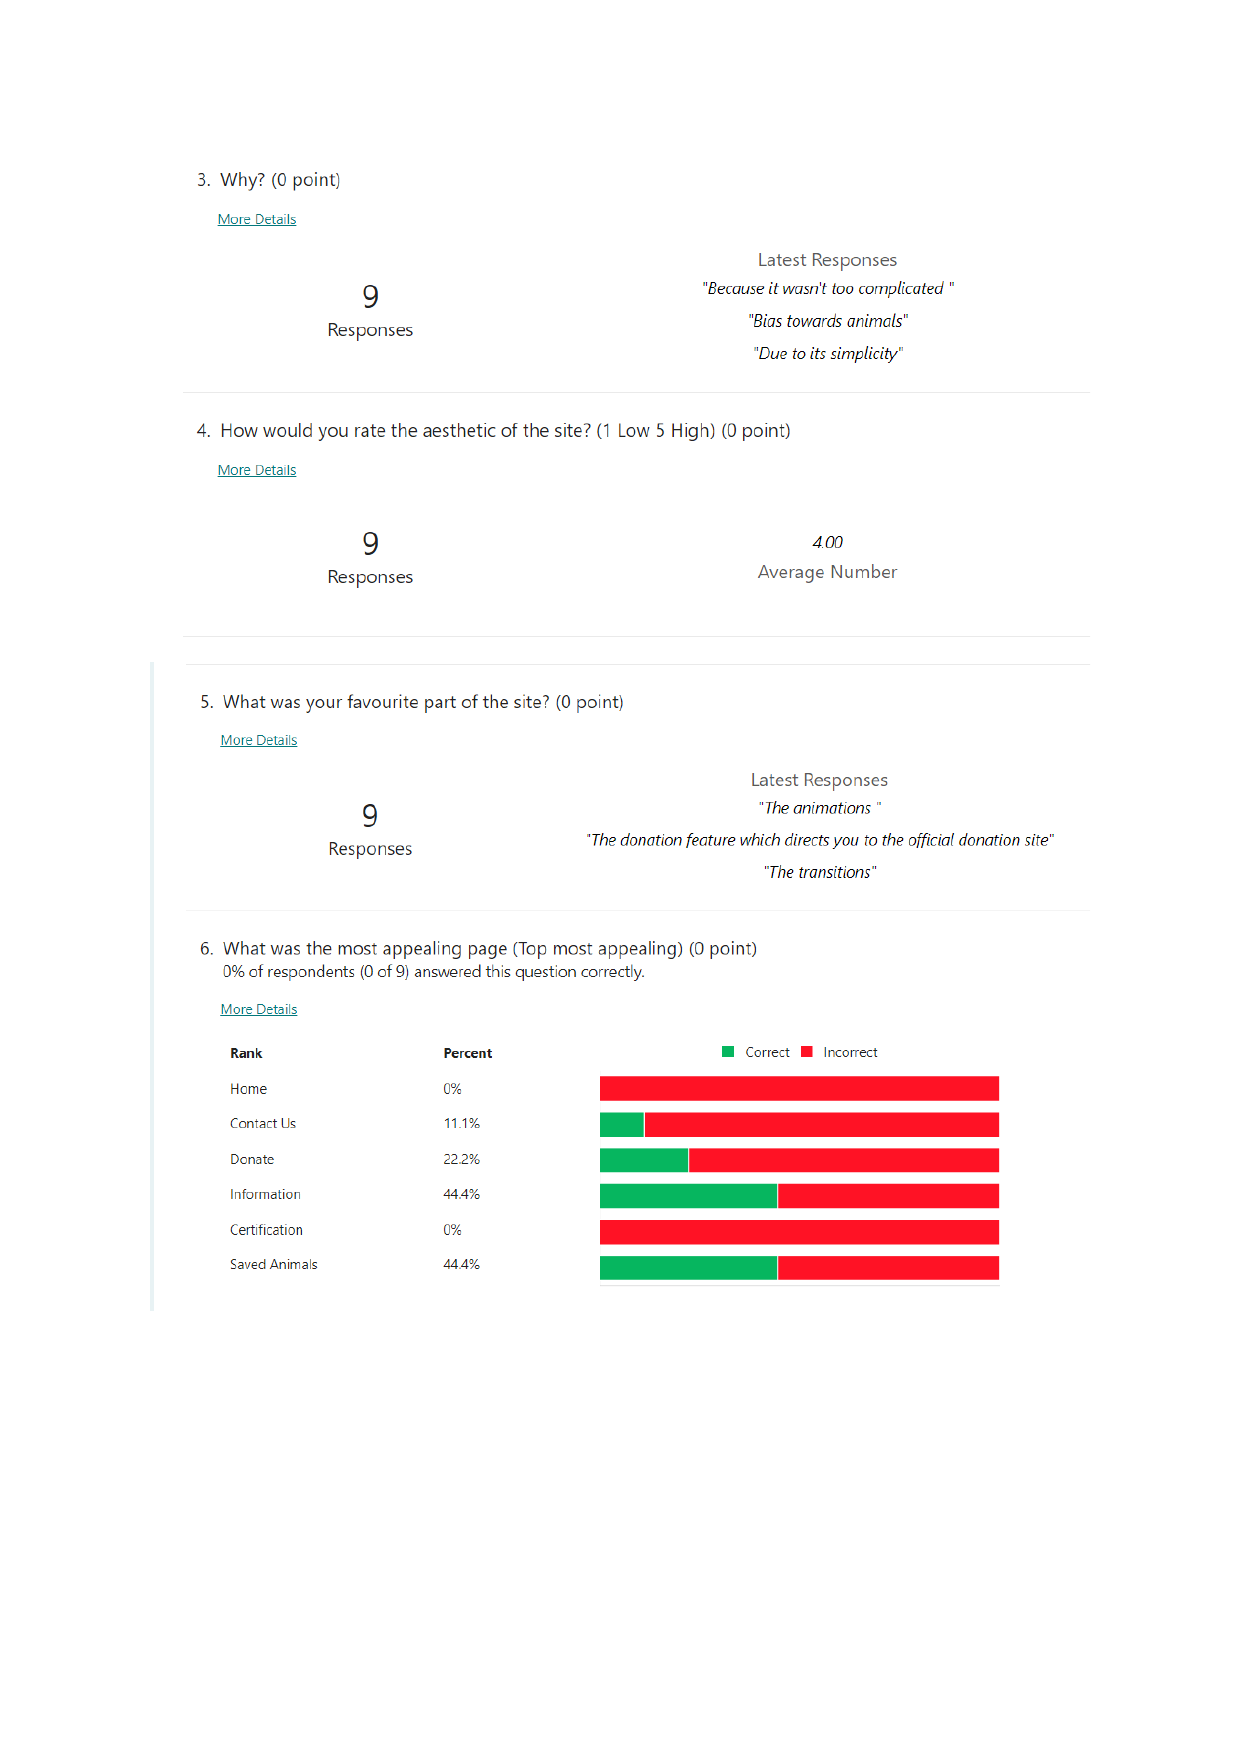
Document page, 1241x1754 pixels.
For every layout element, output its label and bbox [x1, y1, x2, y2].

picture [150, 150, 1091, 644]
picture [150, 662, 1091, 1311]
